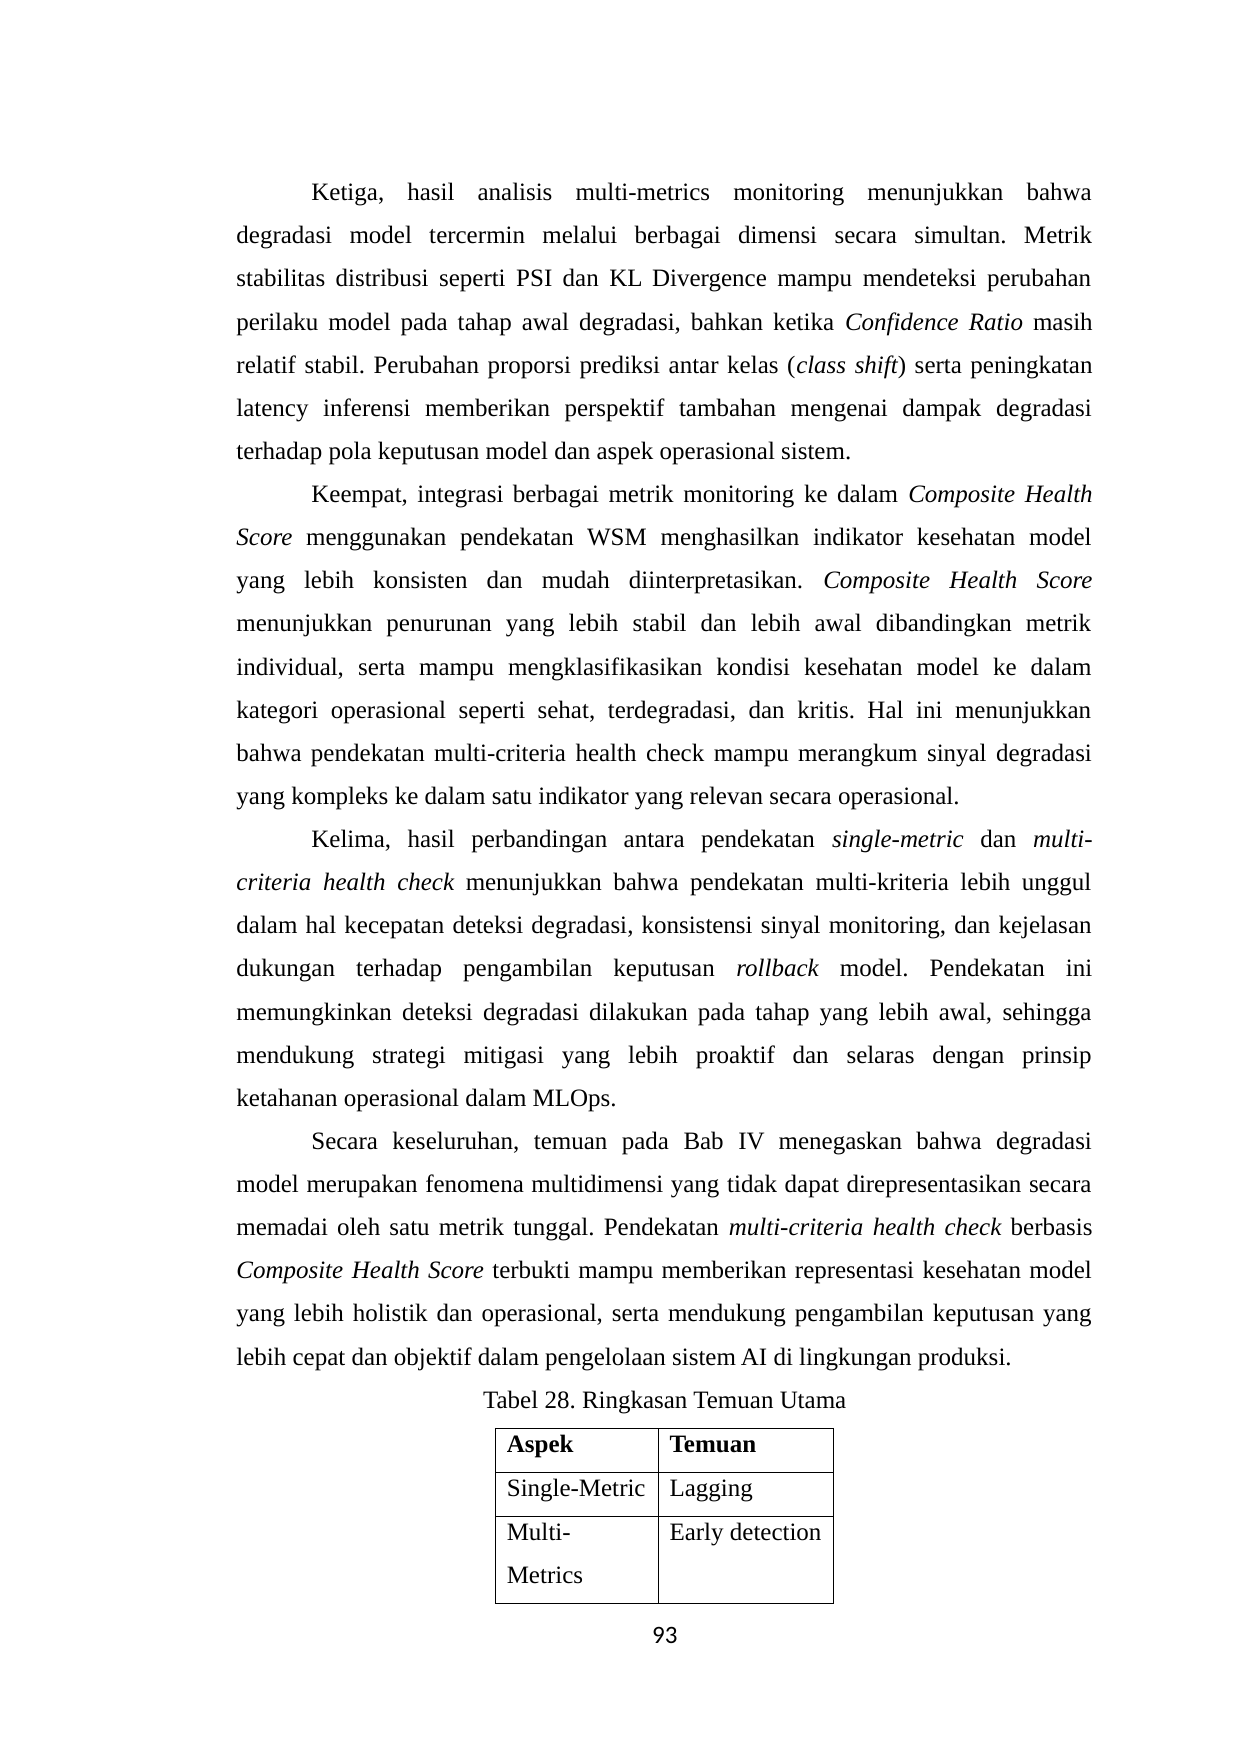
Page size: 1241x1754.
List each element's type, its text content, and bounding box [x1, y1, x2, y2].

table_cell Multi-Metrics [496, 1517, 658, 1603]
table_cell Early detection [659, 1517, 833, 1603]
table_header Aspek [496, 1429, 658, 1472]
text Secara keseluruhan, temuan pada Bab IV menegaskan bahwa degradasi model merupakan fenomena multidimensi yang tidak dapat direpresentasikan secara memadai oleh satu metrik tunggal. Pendekatan multi-criteria health check berbasis Composite Health Score terbukti mampu memberikan representasi kesehatan model yang lebih holistik dan operasional, serta mendukung pengambilan keputusan yang lebih cepat dan objektif dalam pengelolaan sistem AI di lingkungan produksi. [236, 1126, 1092, 1370]
text Ketiga, hasil analisis multi-metrics monitoring menunjukkan bahwa degradasi model tercermin melalui berbagai dimensi secara simultan. Metrik stabilitas distribusi seperti PSI dan KL Divergence mampu mendeteksi perubahan perilaku model pada tahap awal degradasi, bahkan ketika Confidence Ratio masih relatif stabil. Perubahan proporsi prediksi antar kelas (class shift) serta peningkatan latency inferensi memberikan perspektif tambahan mengenai dampak degradasi terhadap pola keputusan model dan aspek operasional sistem. [236, 177, 1092, 465]
table_cell Lagging [659, 1473, 833, 1516]
text Tabel 28. Ringkasan Temuan Utama [236, 1385, 1092, 1413]
table_header Temuan [659, 1429, 833, 1472]
text Kelima, hasil perbandingan antara pendekatan single-metric dan multi-criteria health check menunjukkan bahwa pendekatan multi-kriteria lebih unggul dalam hal kecepatan deteksi degradasi, konsistensi sinyal monitoring, dan kejelasan dukungan terhadap pengambilan keputusan rollback model. Pendekatan ini memungkinkan deteksi degradasi dilakukan pada tahap yang lebih awal, sehingga mendukung strategi mitigasi yang lebih proaktif dan selaras dengan prinsip ketahanan operasional dalam MLOps. [236, 824, 1092, 1112]
text Keempat, integrasi berbagai metrik monitoring ke dalam Composite Health Score menggunakan pendekatan WSM menghasilkan indikator kesehatan model yang lebih konsisten dan mudah diinterpretasikan. Composite Health Score menunjukkan penurunan yang lebih stabil dan lebih awal dibandingkan metrik individual, serta mampu mengklasifikasikan kondisi kesehatan model ke dalam kategori operasional seperti sehat, terdegradasi, dan kritis. Hal ini menunjukkan bahwa pendekatan multi-criteria health check mampu merangkum sinyal degradasi yang kompleks ke dalam satu indikator yang relevan secara operasional. [236, 479, 1092, 810]
table_cell Single-Metric [496, 1473, 658, 1516]
